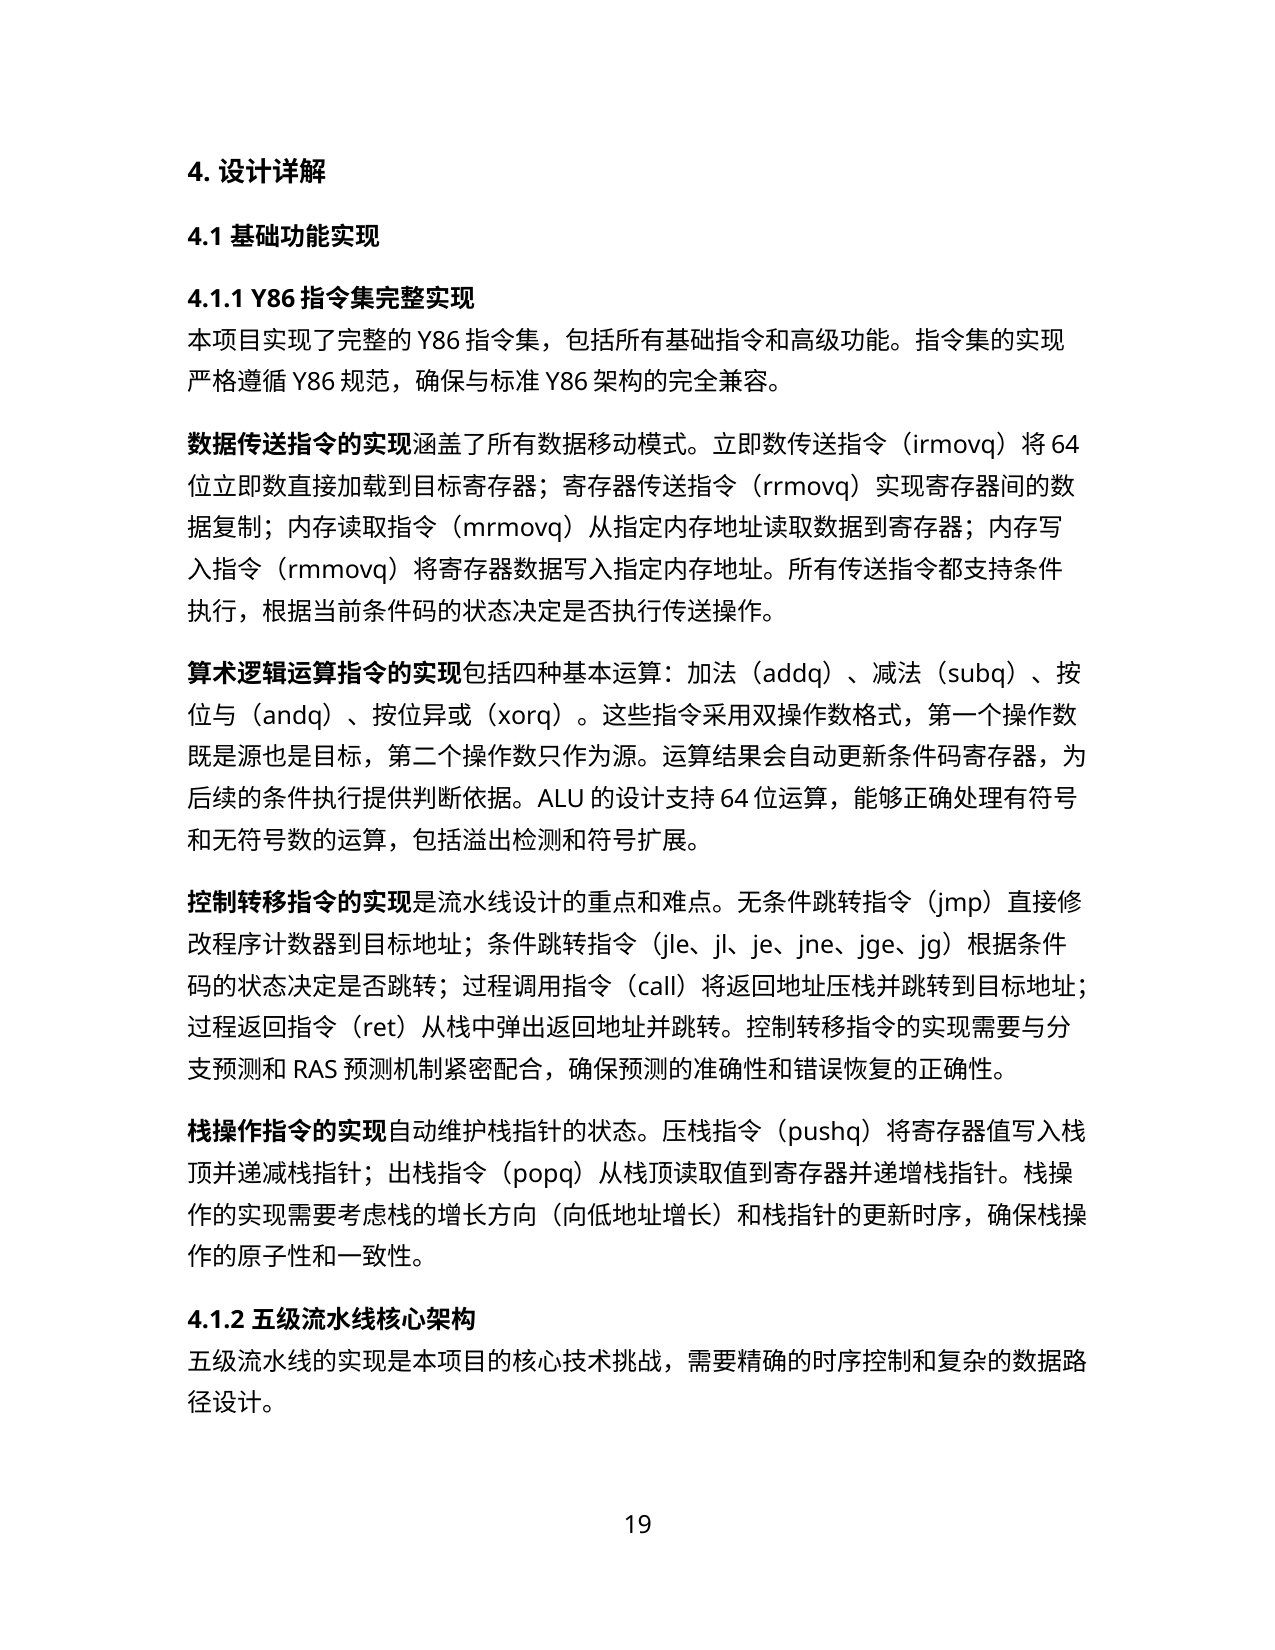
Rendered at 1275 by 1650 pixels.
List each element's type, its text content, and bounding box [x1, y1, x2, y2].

subtitle 4. 设计详解 [187, 150, 1087, 189]
subtitle 4.1 基础功能实现 [187, 216, 1087, 252]
text 栈操作指令的实现自动维护栈指针的状态。压栈指令（pushq）将寄存器值写入栈顶并递减栈指针；出栈指令（popq）从栈顶读取值到寄存器并递增栈指针。栈操作的实现需要考虑栈的增长方向（向低地址增长）和栈指针的更新时序，确保栈操作的原子性和一致性。 [187, 1112, 1087, 1273]
text 算术逻辑运算指令的实现包括四种基本运算：加法（addq）、减法（subq）、按位与（andq）、按位异或（xorq）。这些指令采用双操作数格式，第一个操作数既是源也是目标，第二个操作数只作为源。运算结果会自动更新条件码寄存器，为后续的条件执行提供判断依据。ALU的设计支持64位运算，能够正确处理有符号和无符号数的运算，包括溢出检测和符号扩展。 [187, 653, 1087, 856]
text 五级流水线的实现是本项目的核心技术挑战，需要精确的时序控制和复杂的数据路径设计。 [187, 1341, 1087, 1419]
subtitle 4.1.2 五级流水线核心架构 [187, 1299, 1087, 1336]
subtitle 4.1.1 Y86指令集完整实现 [187, 278, 1087, 315]
text 本项目实现了完整的Y86指令集，包括所有基础指令和高级功能。指令集的实现严格遵循Y86规范，确保与标准Y86架构的完全兼容。 [187, 320, 1087, 398]
text 数据传送指令的实现涵盖了所有数据移动模式。立即数传送指令（irmovq）将64位立即数直接加载到目标寄存器；寄存器传送指令（rrmovq）实现寄存器间的数据复制；内存读取指令（mrmovq）从指定内存地址读取数据到寄存器；内存写入指令（rmmovq）将寄存器数据写入指定内存地址。所有传送指令都支持条件执行，根据当前条件码的状态决定是否执行传送操作。 [187, 424, 1087, 627]
text 控制转移指令的实现是流水线设计的重点和难点。无条件跳转指令（jmp）直接修改程序计数器到目标地址；条件跳转指令（jle、jl、je、jne、jge、jg）根据条件码的状态决定是否跳转；过程调用指令（call）将返回地址压栈并跳转到目标地址；过程返回指令（ret）从栈中弹出返回地址并跳转。控制转移指令的实现需要与分支预测和RAS预测机制紧密配合，确保预测的准确性和错误恢复的正确性。 [187, 883, 1087, 1086]
